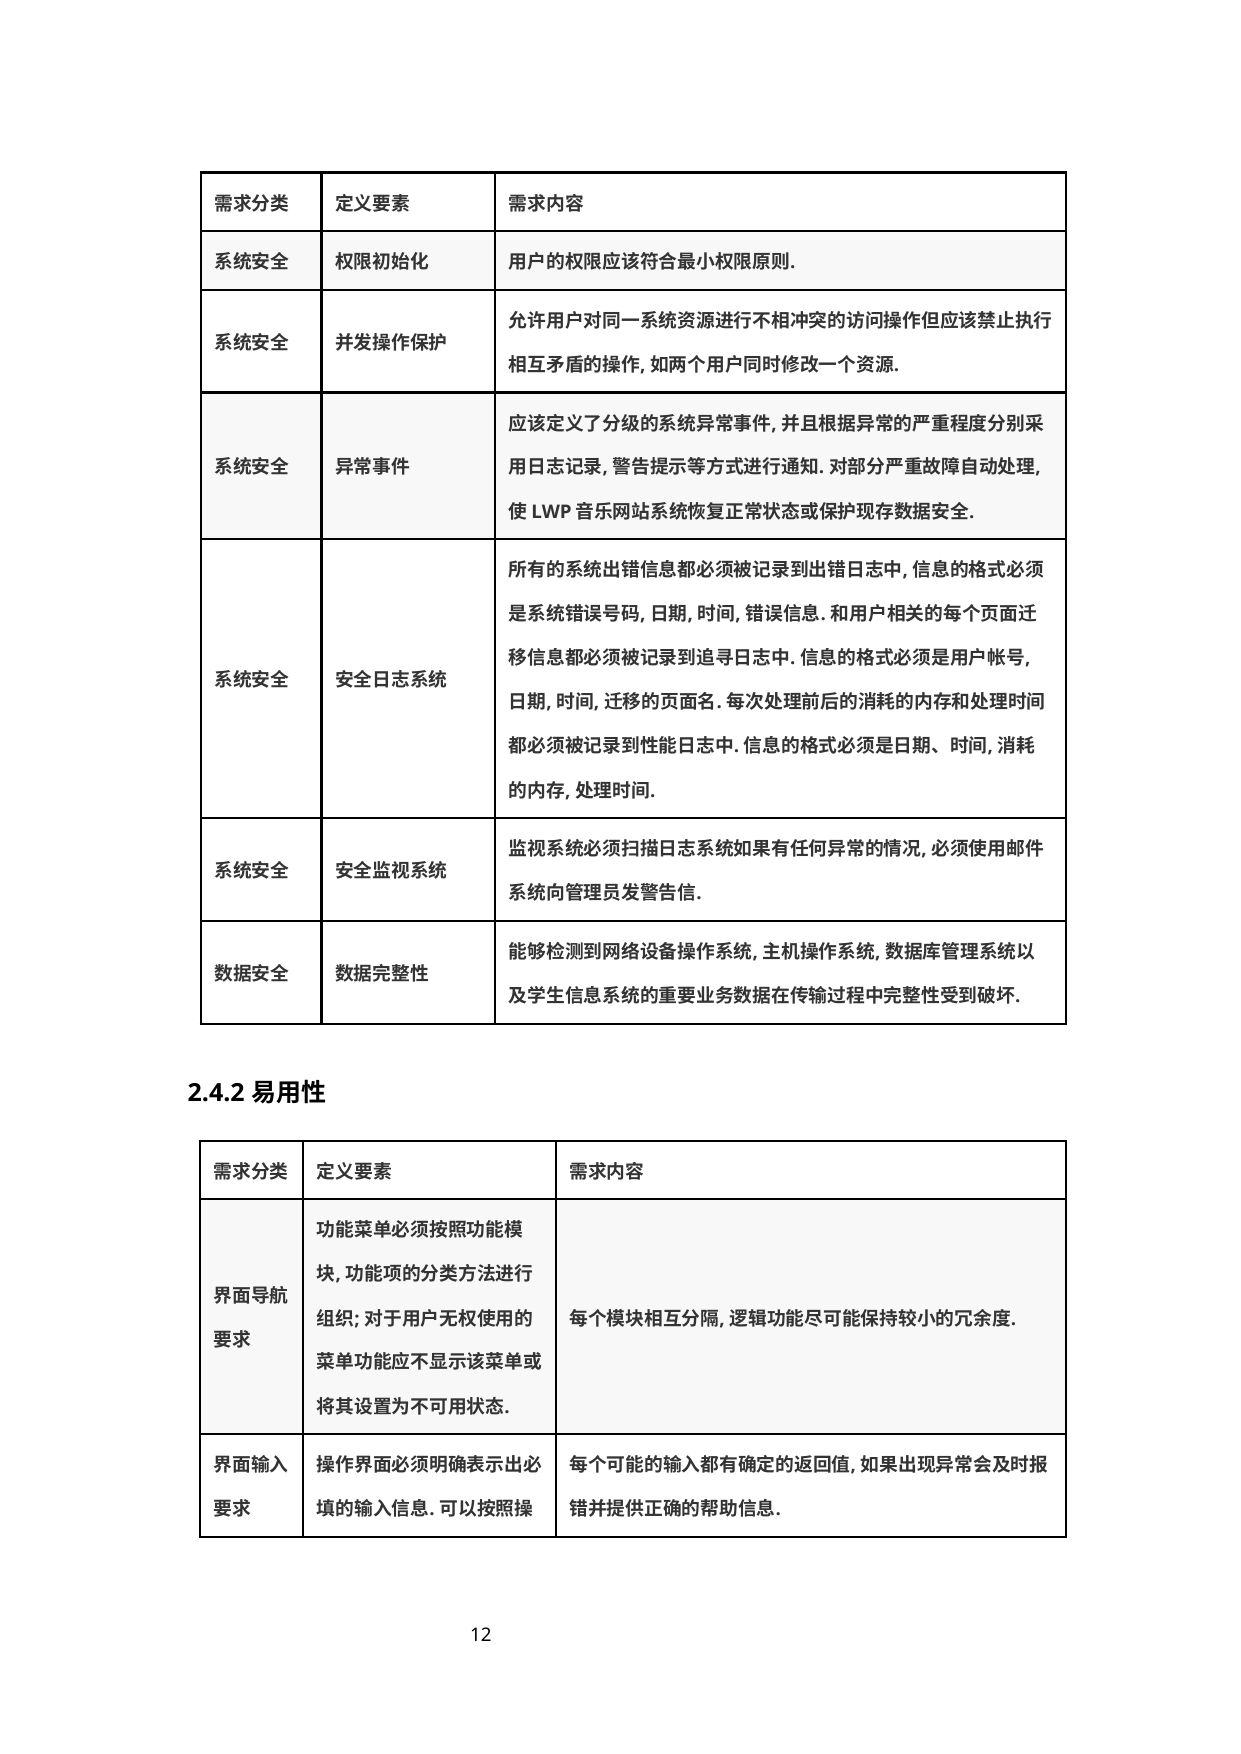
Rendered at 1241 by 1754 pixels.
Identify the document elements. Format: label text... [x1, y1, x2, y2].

table_cell 应该定义了分级的系统异常事件, 并且根据异常的严重程度分别采用日志记录, 警告提示等方式进行通知. 对部分严重故障自动处理, 使LWP音乐网站系统恢复正常状态或保护现存数据安全. [496, 394, 1065, 538]
table_header 需求分类 [202, 174, 320, 230]
table_cell 界面输入要求 [201, 1435, 302, 1536]
table_cell 系统安全 [202, 540, 320, 817]
table_header 定义要素 [304, 1142, 555, 1198]
table_cell 每个可能的输入都有确定的返回值, 如果出现异常会及时报错并提供正确的帮助信息. [557, 1435, 1065, 1536]
table_cell 界面导航要求 [201, 1200, 302, 1433]
table_cell 系统安全 [202, 394, 320, 538]
table_cell 并发操作保护 [323, 291, 494, 391]
subtitle 2.4.2 易用性 [187, 1069, 1053, 1113]
table_cell 每个模块相互分隔, 逻辑功能尽可能保持较小的冗余度. [557, 1200, 1065, 1433]
table_cell 数据安全 [202, 922, 320, 1022]
table_cell 系统安全 [202, 291, 320, 391]
table_cell 允许用户对同一系统资源进行不相冲突的访问操作但应该禁止执行相互矛盾的操作, 如两个用户同时修改一个资源. [496, 291, 1065, 391]
table_cell 数据完整性 [323, 922, 494, 1022]
table_cell 功能菜单必须按照功能模块, 功能项的分类方法进行组织; 对于用户无权使用的菜单功能应不显示该菜单或将其设置为不可用状态. [304, 1200, 555, 1433]
table_header 定义要素 [323, 174, 494, 230]
table_cell 安全监视系统 [323, 819, 494, 920]
table_cell 系统安全 [202, 232, 320, 289]
table_cell 系统安全 [202, 819, 320, 920]
table_cell 安全日志系统 [323, 540, 494, 817]
table_cell 权限初始化 [323, 232, 494, 289]
table_cell 所有的系统出错信息都必须被记录到出错日志中, 信息的格式必须是系统错误号码, 日期, 时间, 错误信息. 和用户相关的每个页面迁移信息都必须被记录到追寻日志中. 信息的格式必须是用户帐号, 日期, 时间, 迁移的页面名. 每次处理前后的消耗的内存和处理时间都必须被记录到性能日志中. 信息的格式必须是日期、时间, 消耗的内存, 处理时间. [496, 540, 1065, 817]
table_header 需求分类 [201, 1142, 302, 1198]
table_cell 监视系统必须扫描日志系统如果有任何异常的情况, 必须使用邮件系统向管理员发警告信. [496, 819, 1065, 920]
table_cell 能够检测到网络设备操作系统, 主机操作系统, 数据库管理系统以及学生信息系统的重要业务数据在传输过程中完整性受到破坏. [496, 922, 1065, 1022]
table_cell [304, 1435, 555, 1536]
table_cell 用户的权限应该符合最小权限原则. [496, 232, 1065, 289]
table_cell 异常事件 [323, 394, 494, 538]
table_header 需求内容 [496, 174, 1065, 230]
table_header 需求内容 [557, 1142, 1065, 1198]
